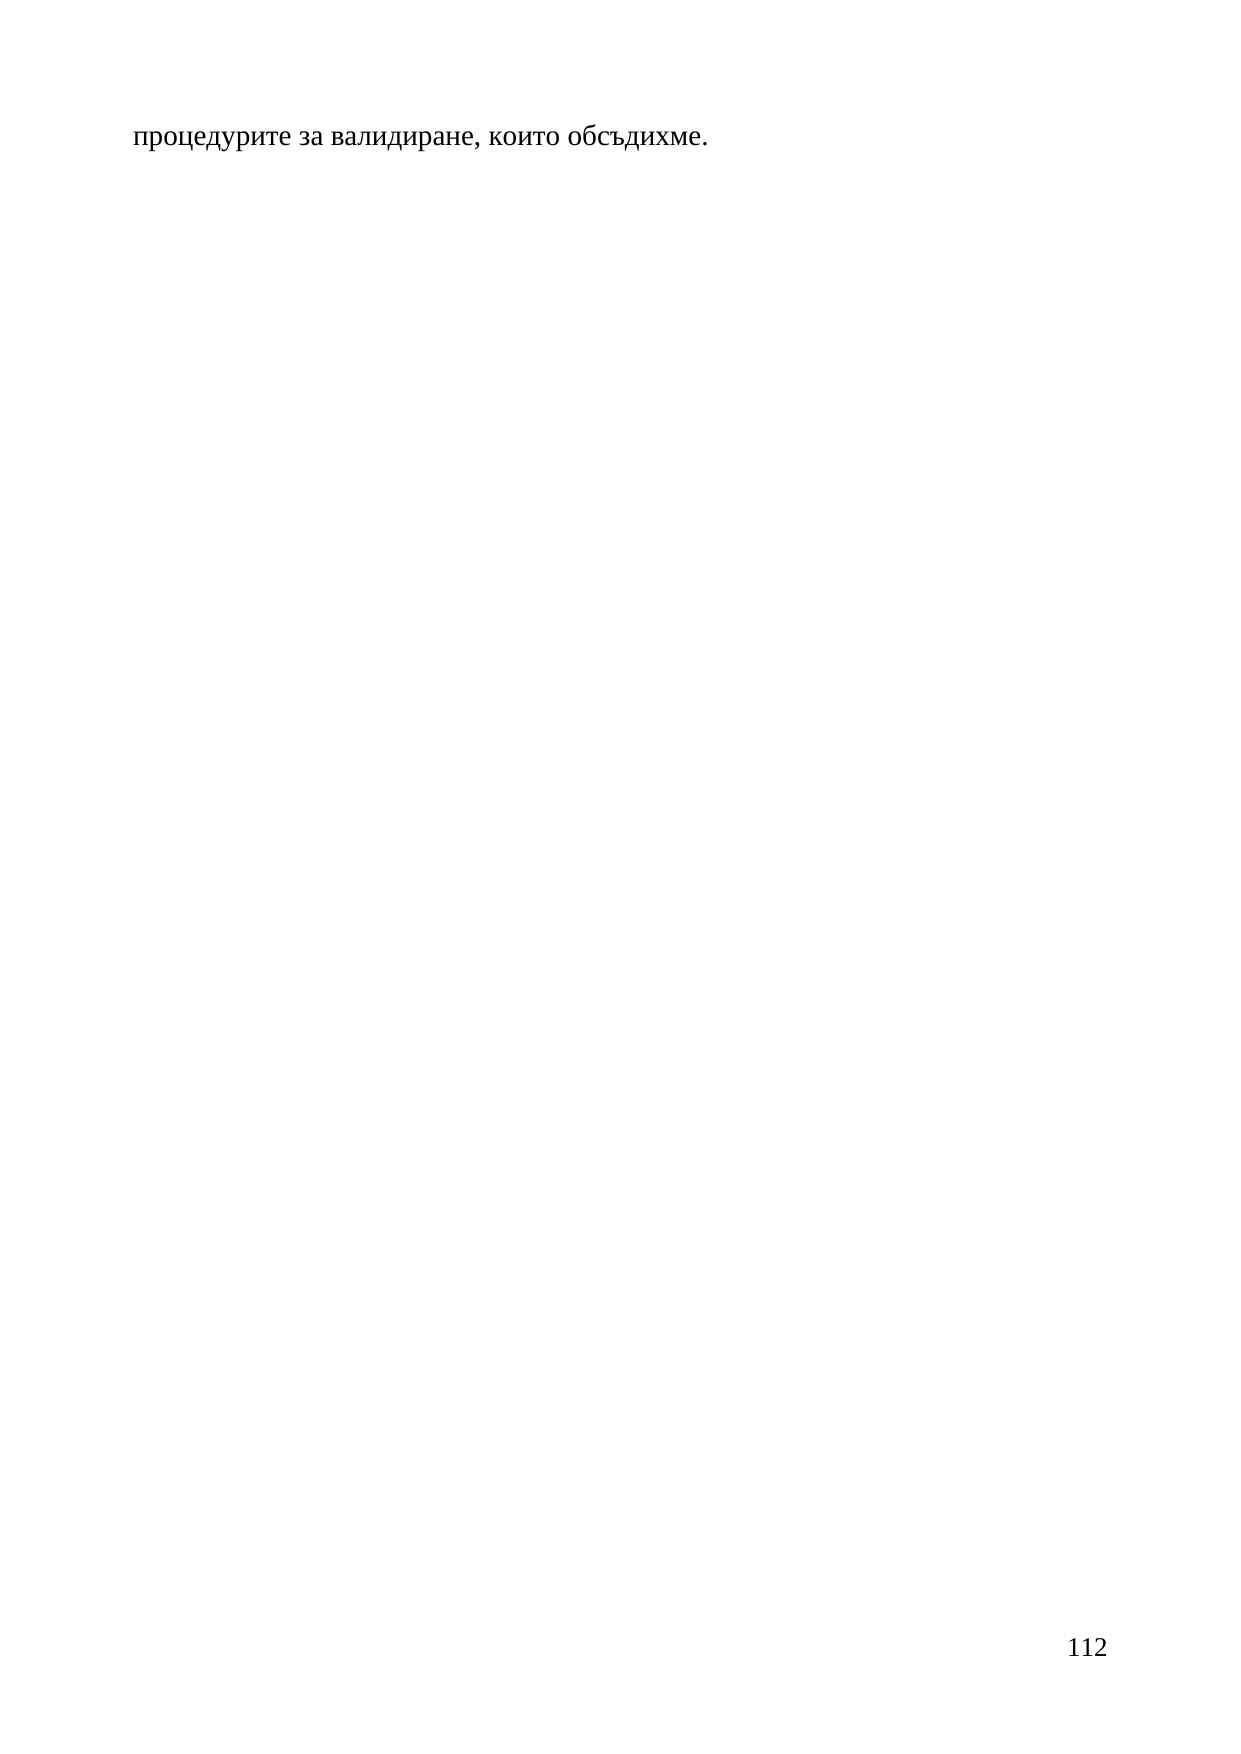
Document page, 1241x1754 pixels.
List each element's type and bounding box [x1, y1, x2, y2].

text [133, 118, 1107, 152]
